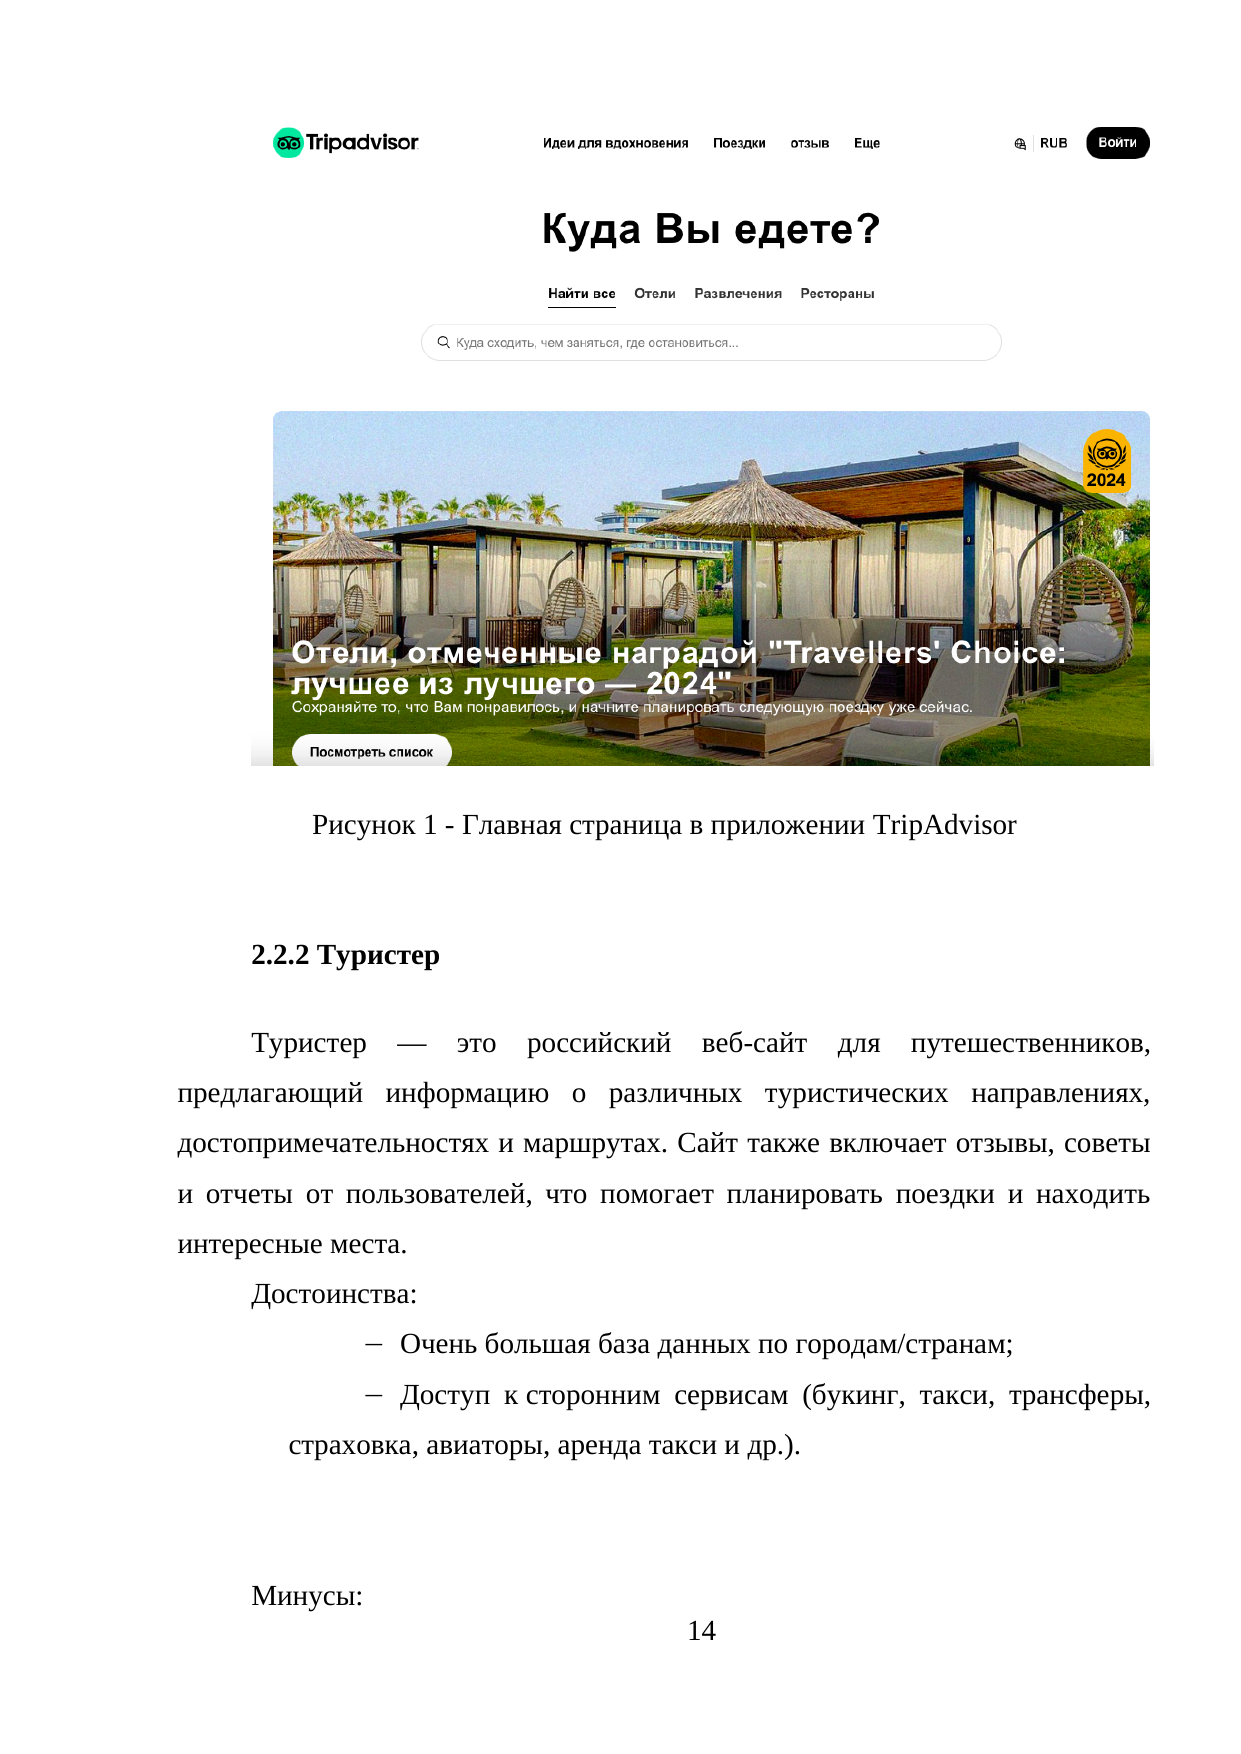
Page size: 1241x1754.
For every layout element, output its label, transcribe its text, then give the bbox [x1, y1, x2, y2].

picture [251, 118, 1155, 766]
text Доступ к сторонним сервисам (букинг, такси, трансферы, страховка, авиаторы, аренда такси и др.). [288, 1377, 1152, 1461]
text Достоинства: [177, 1276, 1152, 1310]
text Очень большая база данных по городам/странам; [288, 1327, 1152, 1360]
text Туристер [177, 937, 1152, 971]
text Минусы: [177, 1578, 1152, 1612]
text Главная страница в приложении TripAdvisor [177, 807, 1152, 841]
text Туристер — это российский веб-сайт для путешественников, предлагающий информацию о различных туристических направлениях, достопримечательностях и маршрутах. Сайт также включает отзывы, советы и отчеты от пользователей, что помогает планировать поездки и находить интересные места. [177, 1025, 1152, 1259]
